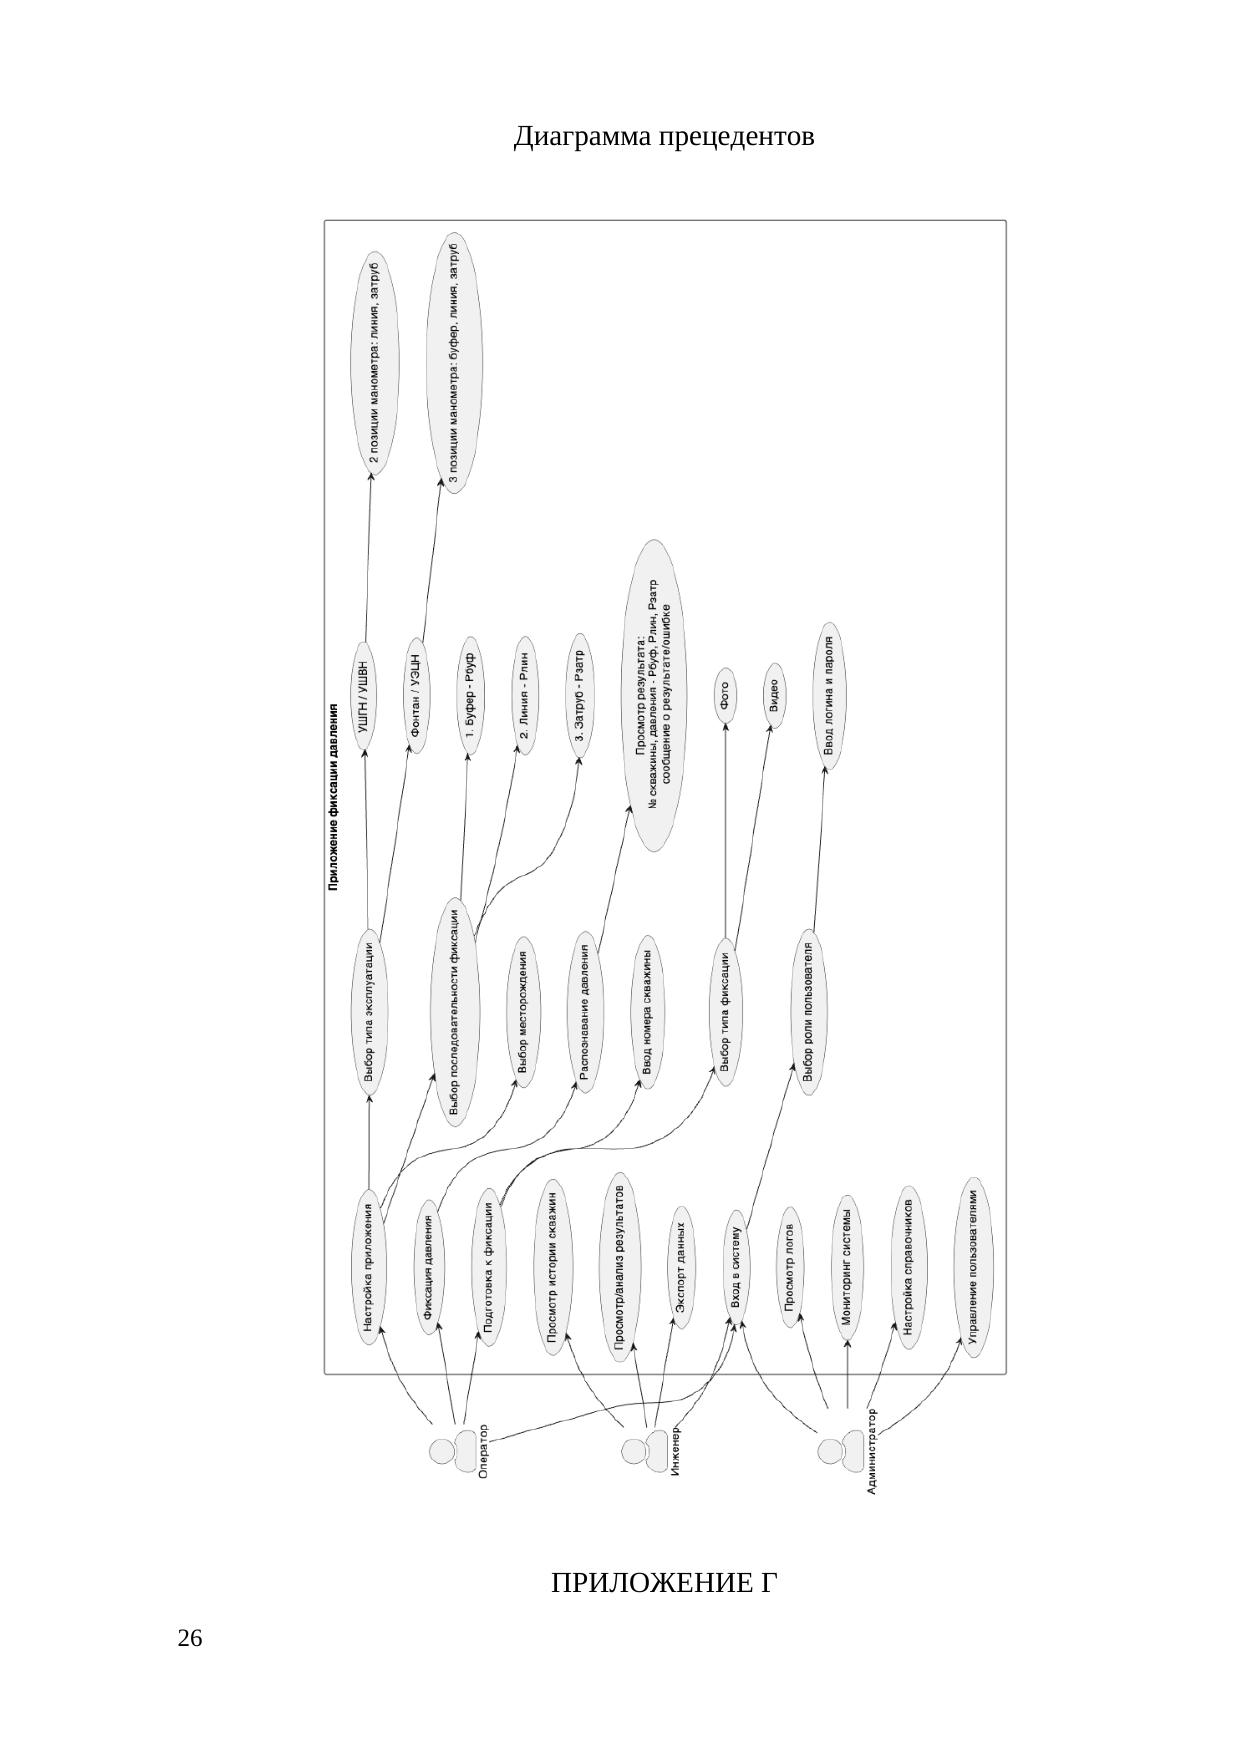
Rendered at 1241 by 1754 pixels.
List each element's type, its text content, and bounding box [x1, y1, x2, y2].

text Диаграмма прецедентов [177, 118, 1152, 152]
picture [319, 217, 1010, 1497]
text ПРИЛОЖЕНИЕ Г [177, 1566, 1152, 1599]
